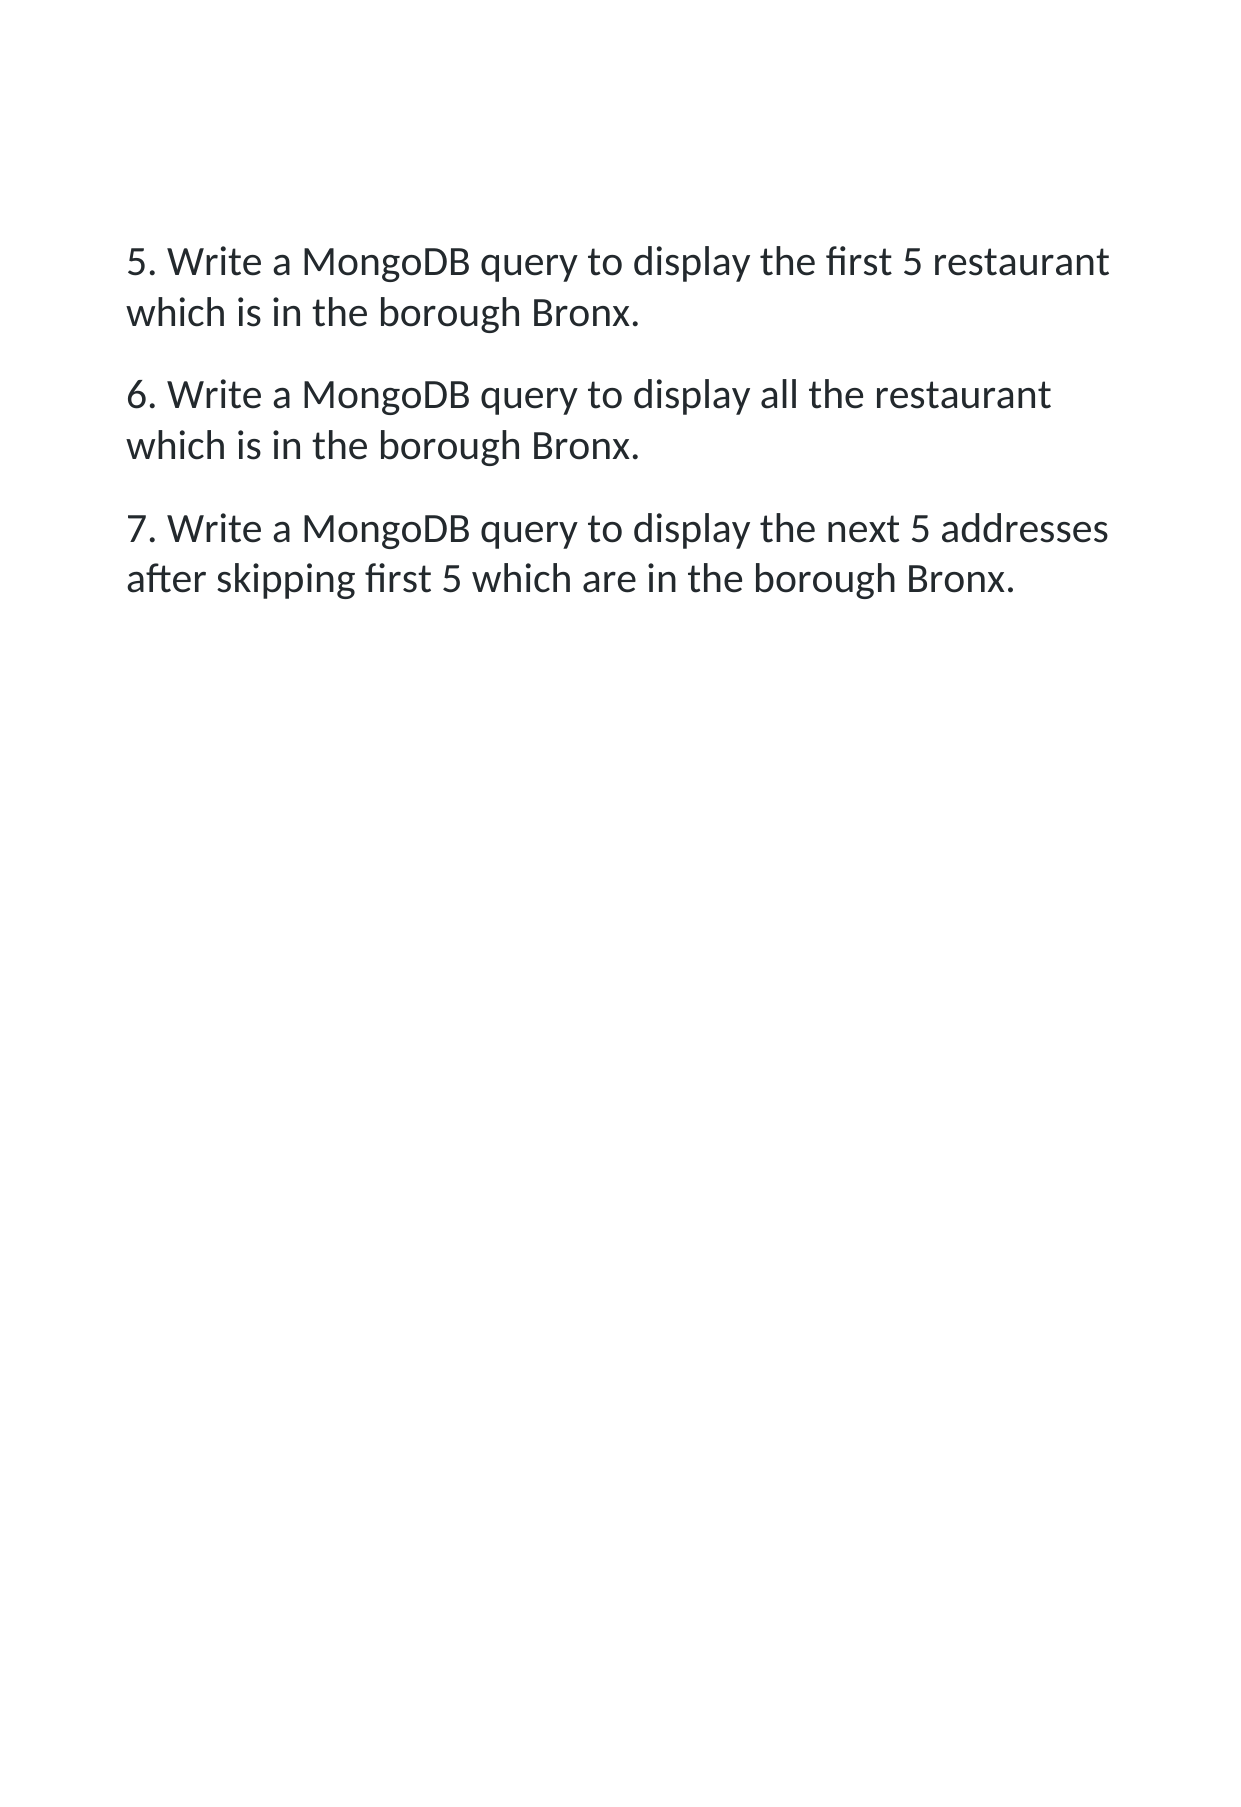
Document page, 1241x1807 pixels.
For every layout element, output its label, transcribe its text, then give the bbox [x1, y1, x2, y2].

text 6. Write a MongoDB query to display all the restaurant which is in the borough Bronx. [126, 368, 1130, 470]
text 5. Write a MongoDB query to display the first 5 restaurant which is in the borough Bronx. [126, 235, 1130, 337]
text 7. Write a MongoDB query to display the next 5 addresses after skipping first 5 which are in the borough Bronx. [126, 502, 1130, 603]
